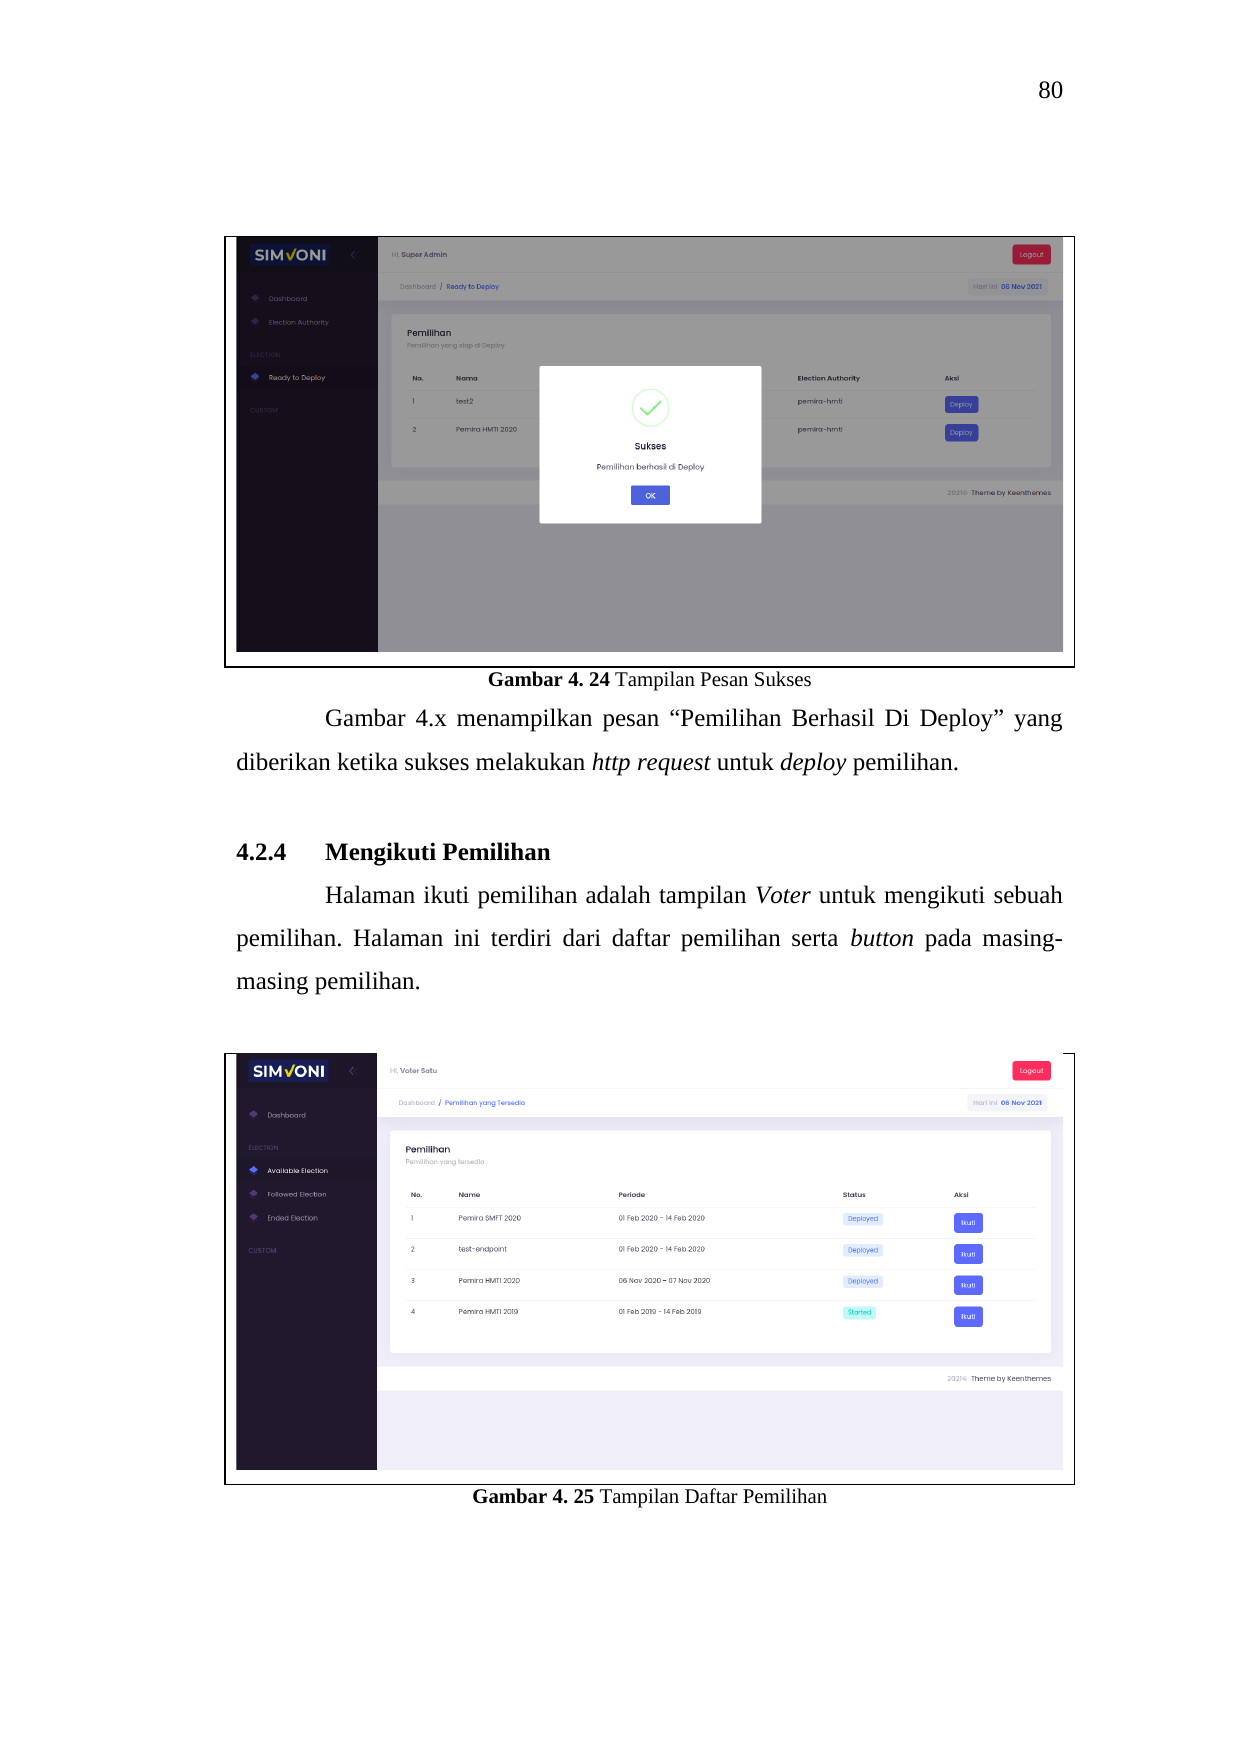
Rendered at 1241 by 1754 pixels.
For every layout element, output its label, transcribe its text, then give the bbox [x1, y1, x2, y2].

text Gambar 4. 25 Tampilan Daftar Pemilihan [236, 1485, 1063, 1508]
table_header [226, 1054, 1074, 1483]
table_header [226, 237, 1074, 666]
picture [236, 237, 1064, 652]
text Gambar 4.x menampilkan pesan “Pemilihan Berhasil Di Deploy” yang diberikan ketika sukses melakukan http request untuk deploy pemilihan. [236, 703, 1063, 775]
subtitle Mengikuti Pemilihan [236, 837, 1063, 866]
text Halaman ikuti pemilihan adalah tampilan Voter untuk mengikuti sebuah pemilihan. Halaman ini terdiri dari daftar pemilihan serta button pada masing-masing pemilihan. [236, 880, 1063, 995]
text Gambar 4. 24 Tampilan Pesan Sukses [236, 668, 1063, 691]
picture [236, 1053, 1064, 1470]
